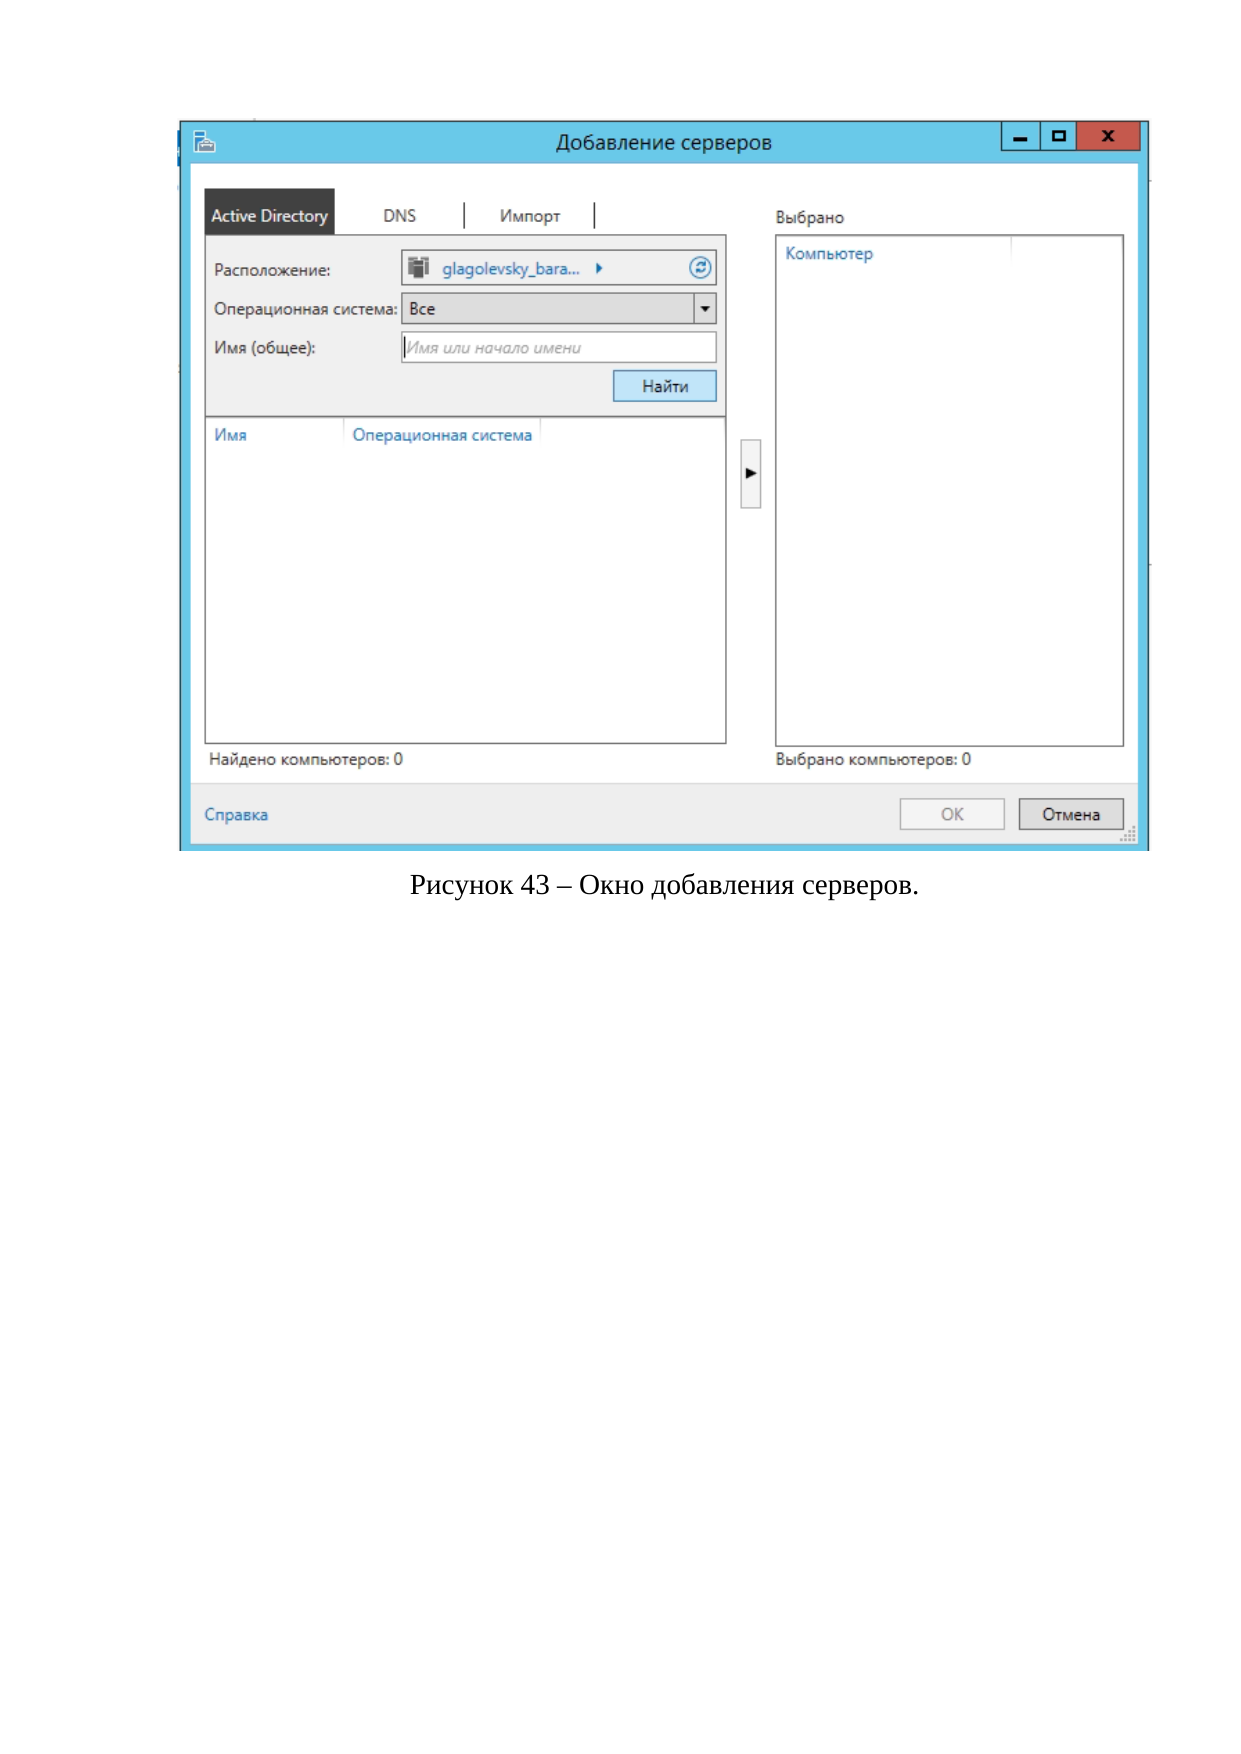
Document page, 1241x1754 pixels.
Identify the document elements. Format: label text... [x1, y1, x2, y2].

text Рисунок 43 – Окно добавления серверов. [177, 867, 1152, 901]
picture [177, 118, 1152, 851]
